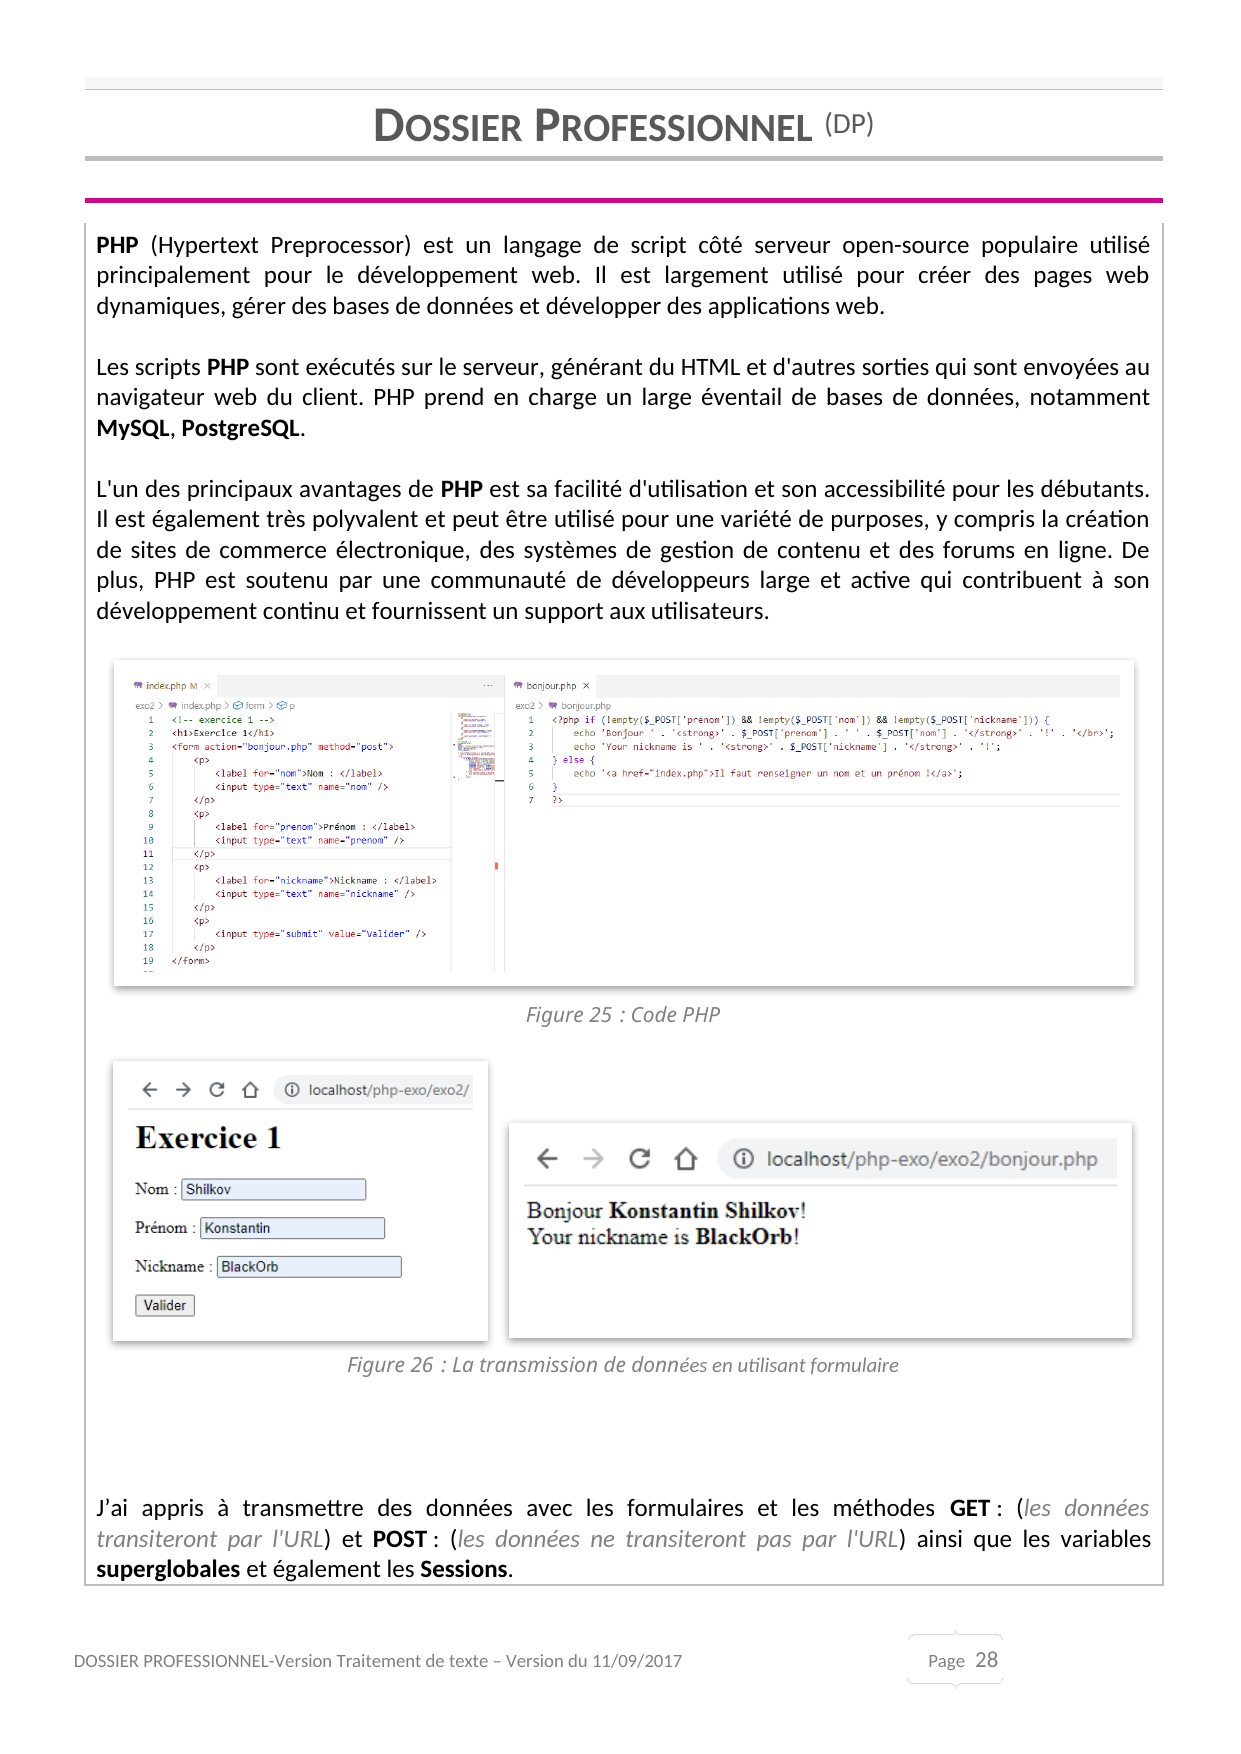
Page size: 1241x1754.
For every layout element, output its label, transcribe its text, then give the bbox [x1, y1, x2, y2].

picture [128, 1075, 473, 1327]
picture [129, 675, 1120, 972]
picture [524, 1138, 1117, 1324]
